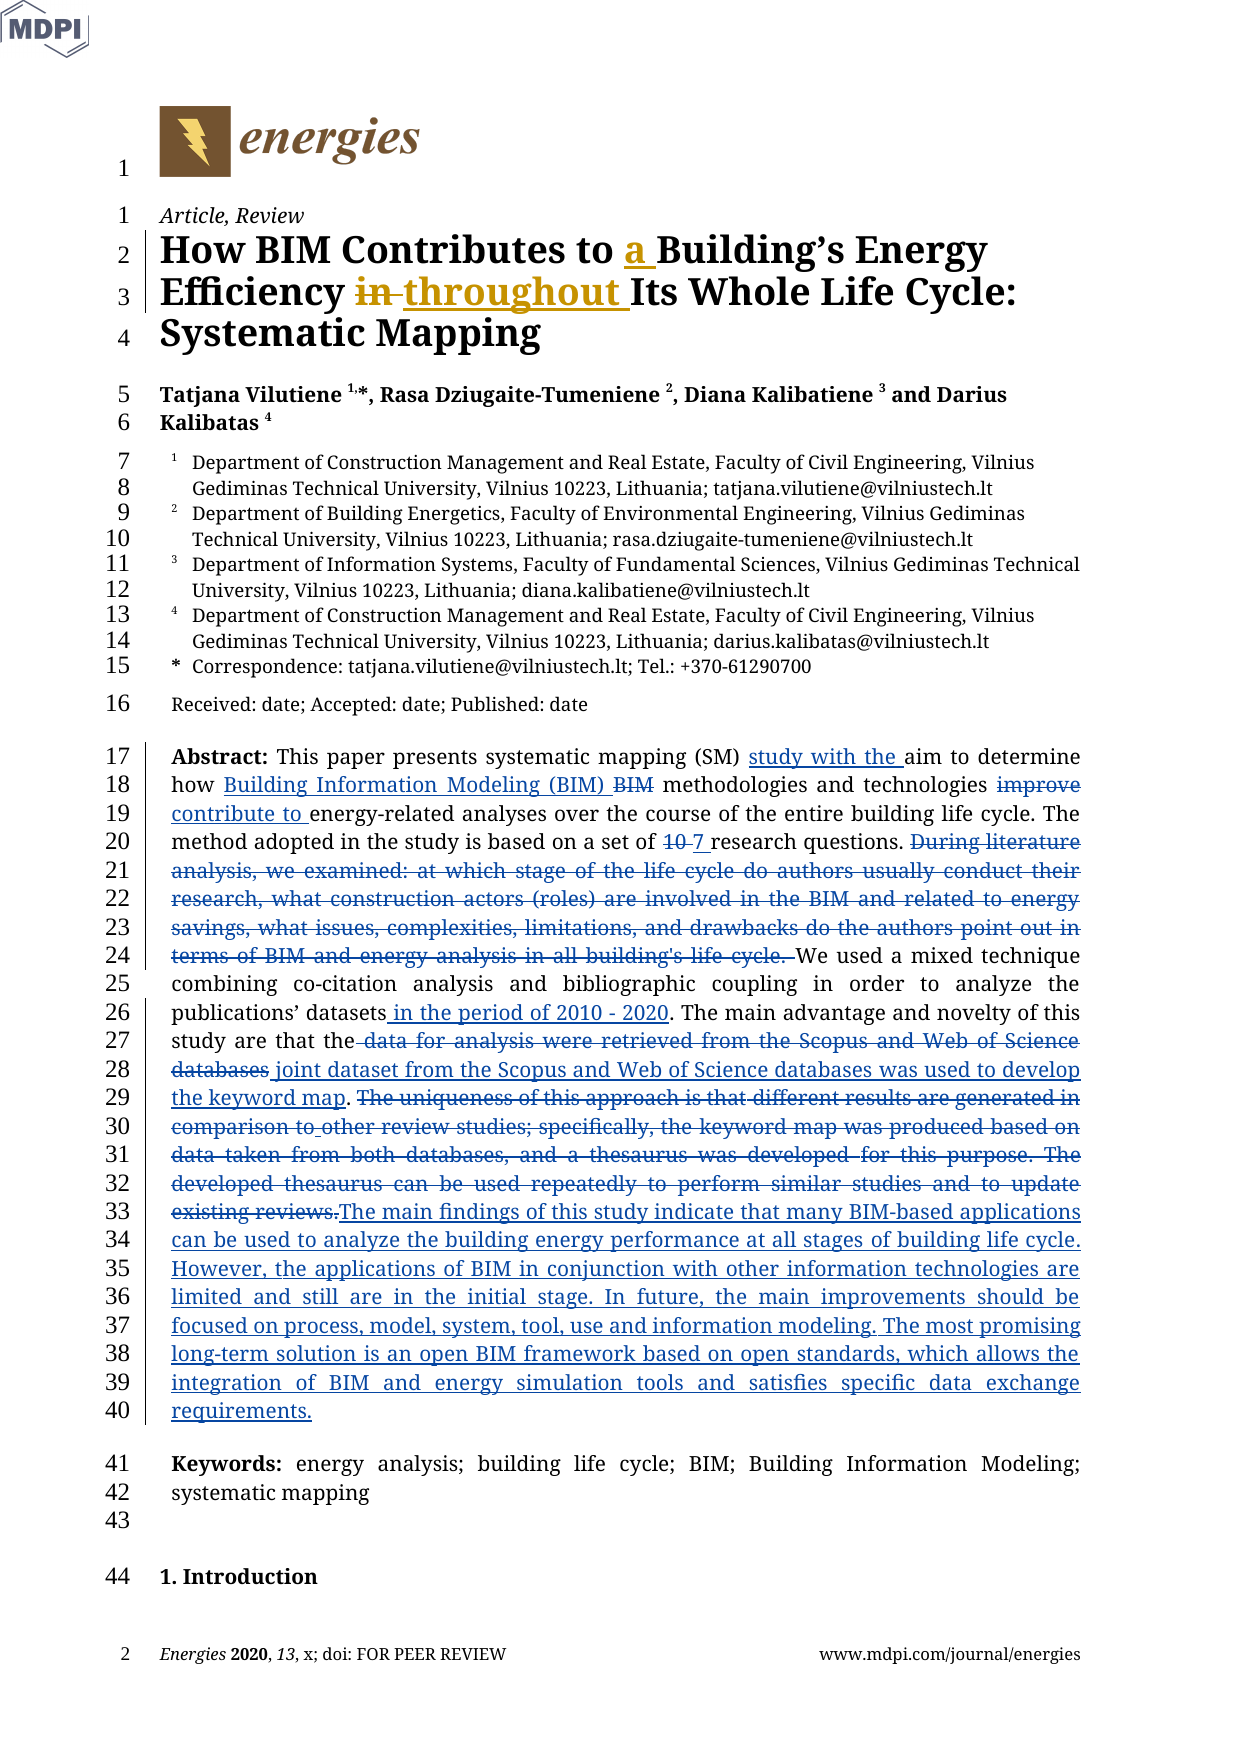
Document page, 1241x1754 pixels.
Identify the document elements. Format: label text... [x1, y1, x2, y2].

text * Correspondence: tatjana.vilutiene@vilniustech.lt; Tel.: +370-61290700 [171, 653, 1081, 679]
text 3 Department of Information Systems, Faculty of Fundamental Sciences, Vilnius Gediminas Technical University, Vilnius 10223, Lithuania; diana.kalibatiene@vilniustech.lt [171, 551, 1081, 602]
text Tatjana Vilutiene 1,*, Rasa Dziugaite-Tumeniene 2, Diana Kalibatiene 3 and Darius Kalibatas 4 [159, 380, 1081, 437]
text 4 Department of Construction Management and Real Estate, Faculty of Civil Engineering, Vilnius Gediminas Technical University, Vilnius 10223, Lithuania; darius.kalibatas@vilniustech.lt [171, 602, 1081, 653]
text Abstract: This paper presents systematic mapping (SM) aim to determine how methodologies and technologies energy-related analyses over the course of the entire building life cycle. The method adopted in the study is based on a set of research questions. We used a mixed technique combining co-citation analysis and bibliographic coupling in order to analyze the publications’ datasets. The main advantage and novelty of this study are that the. [171, 742, 1081, 872]
text 2 Department of Building Energetics, Faculty of Environmental Engineering, Vilnius Gediminas Technical University, Vilnius 10223, Lithuania; rasa.dziugaite-tumeniene@vilniustech.lt [171, 500, 1081, 551]
text Abstract: This paper presents systematic mapping (SM) aim to determine how methodologies and technologies energy-related analyses over the course of the entire building life cycle. The method adopted in the study is based on a set of research questions. We used a mixed technique combining co-citation analysis and bibliographic coupling in order to analyze the publications’ datasets. The main advantage and novelty of this study are that the. [171, 873, 1081, 929]
text Received: date; Accepted: date; Published: date [171, 692, 1081, 717]
text Keywords: energy analysis; building life cycle; BIM; Building Information Modeling; systematic mapping [171, 1449, 1081, 1506]
text Abstract: This paper presents systematic mapping (SM) aim to determine how methodologies and technologies energy-related analyses over the course of the entire building life cycle. The method adopted in the study is based on a set of research questions. We used a mixed technique combining co-citation analysis and bibliographic coupling in order to analyze the publications’ datasets. The main advantage and novelty of this study are that the. [171, 1251, 1081, 1335]
text Abstract: This paper presents systematic mapping (SM) aim to determine how methodologies and technologies energy-related analyses over the course of the entire building life cycle. The method adopted in the study is based on a set of research questions. We used a mixed technique combining co-citation analysis and bibliographic coupling in order to analyze the publications’ datasets. The main advantage and novelty of this study are that the. [171, 1393, 1081, 1424]
text 1. Introduction [159, 1562, 1081, 1590]
text Abstract: This paper presents systematic mapping (SM) aim to determine how methodologies and technologies energy-related analyses over the course of the entire building life cycle. The method adopted in the study is based on a set of research questions. We used a mixed technique combining co-citation analysis and bibliographic coupling in order to analyze the publications’ datasets. The main advantage and novelty of this study are that the. [171, 930, 1081, 1156]
picture [159, 106, 437, 177]
text Abstract: This paper presents systematic mapping (SM) aim to determine how methodologies and technologies energy-related analyses over the course of the entire building life cycle. The method adopted in the study is based on a set of research questions. We used a mixed technique combining co-citation analysis and bibliographic coupling in order to analyze the publications’ datasets. The main advantage and novelty of this study are that the. [171, 1336, 1081, 1392]
text Article, Review [159, 202, 1081, 230]
picture [0, 0, 89, 58]
text Abstract: This paper presents systematic mapping (SM) aim to determine how methodologies and technologies energy-related analyses over the course of the entire building life cycle. The method adopted in the study is based on a set of research questions. We used a mixed technique combining co-citation analysis and bibliographic coupling in order to analyze the publications’ datasets. The main advantage and novelty of this study are that the. [171, 1186, 1081, 1250]
text 1 Department of Construction Management and Real Estate, Faculty of Civil Engineering, Vilnius Gediminas Technical University, Vilnius 10223, Lithuania; tatjana.vilutiene@vilniustech.lt [171, 449, 1081, 500]
title How BIM Contributes to Building’s Energy Efficiency Its Whole Life Cycle: Systematic Mapping [159, 230, 1081, 355]
